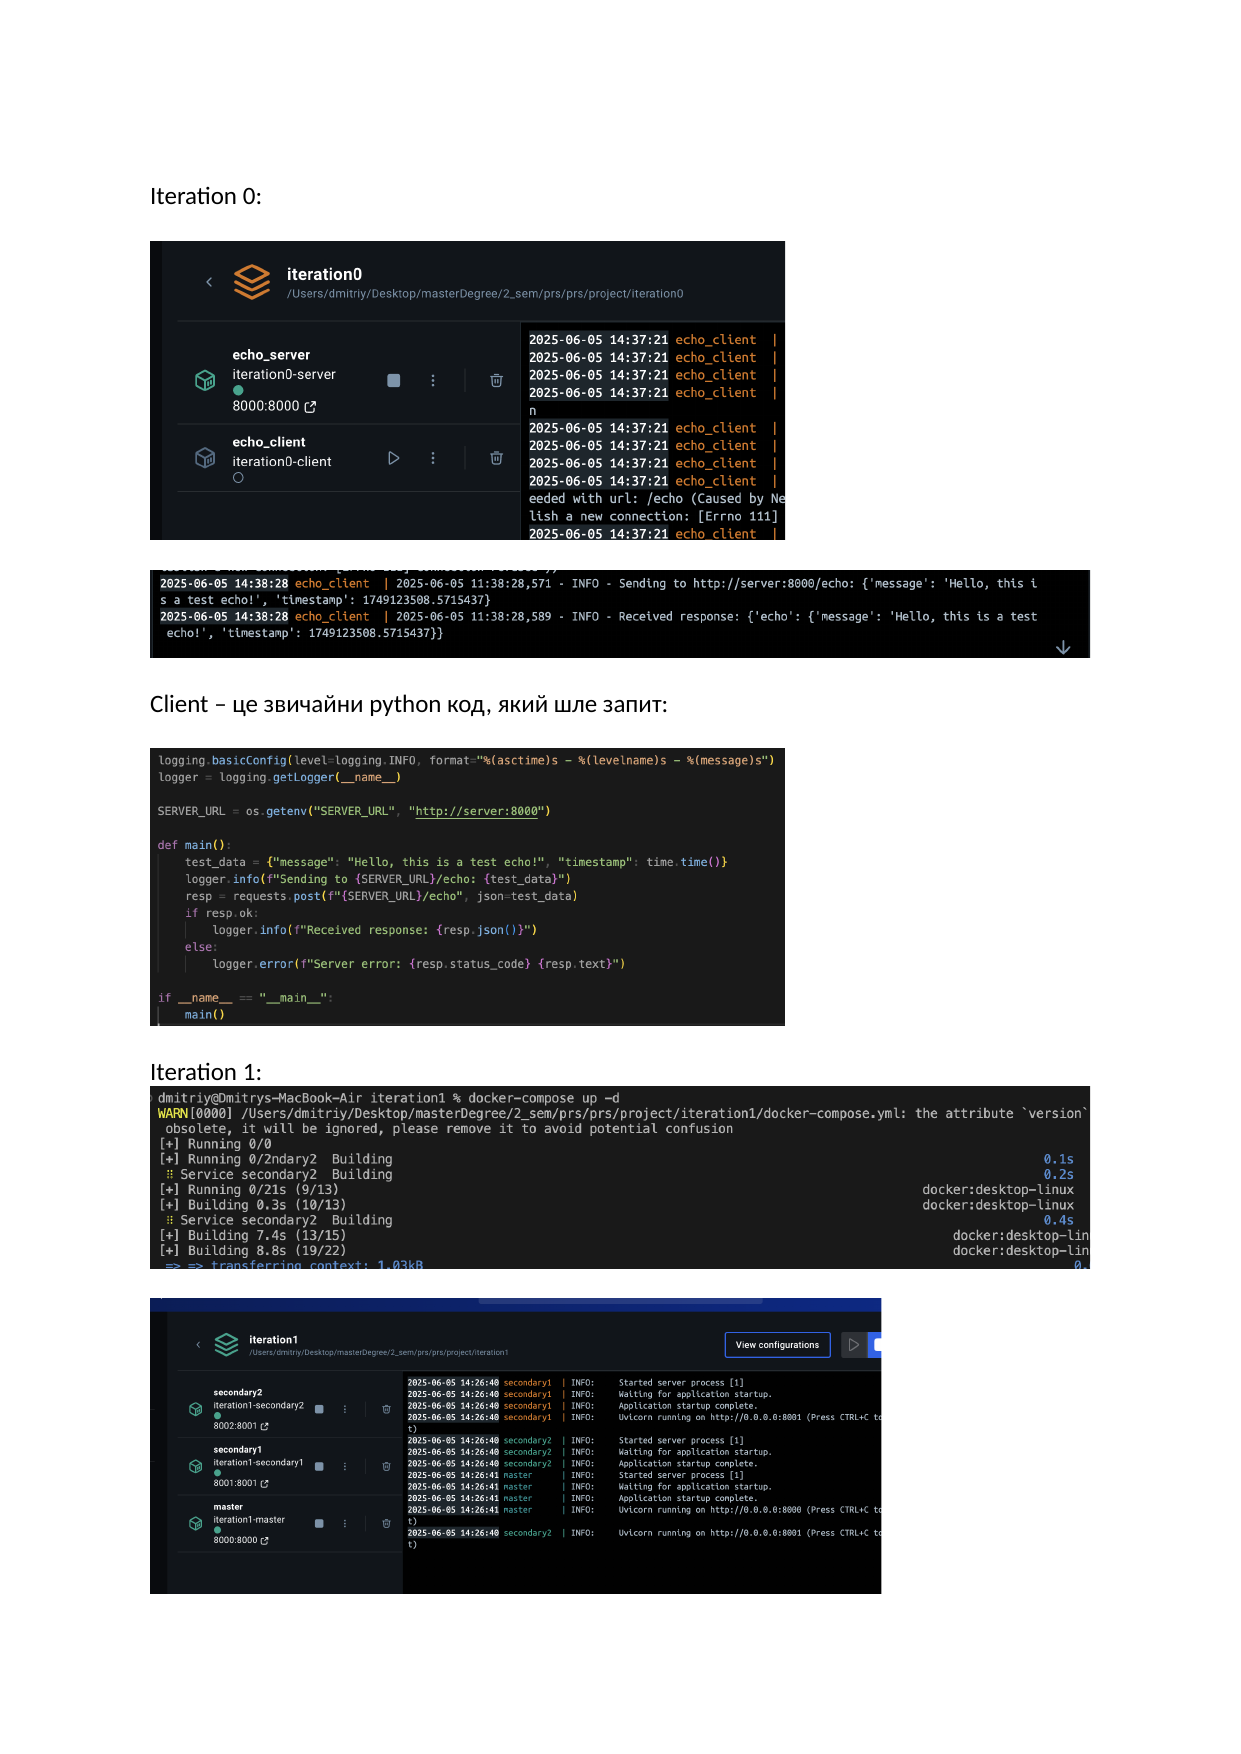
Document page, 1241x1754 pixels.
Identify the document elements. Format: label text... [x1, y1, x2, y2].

picture [150, 748, 785, 1026]
text Iteration 0: [150, 181, 1090, 211]
text Iteration 1: [150, 1056, 1090, 1086]
picture [150, 1086, 1091, 1269]
text Client – це звичайни python код, який шле запит: [150, 688, 1090, 718]
picture [150, 570, 1091, 658]
picture [150, 1298, 882, 1594]
picture [150, 241, 786, 540]
